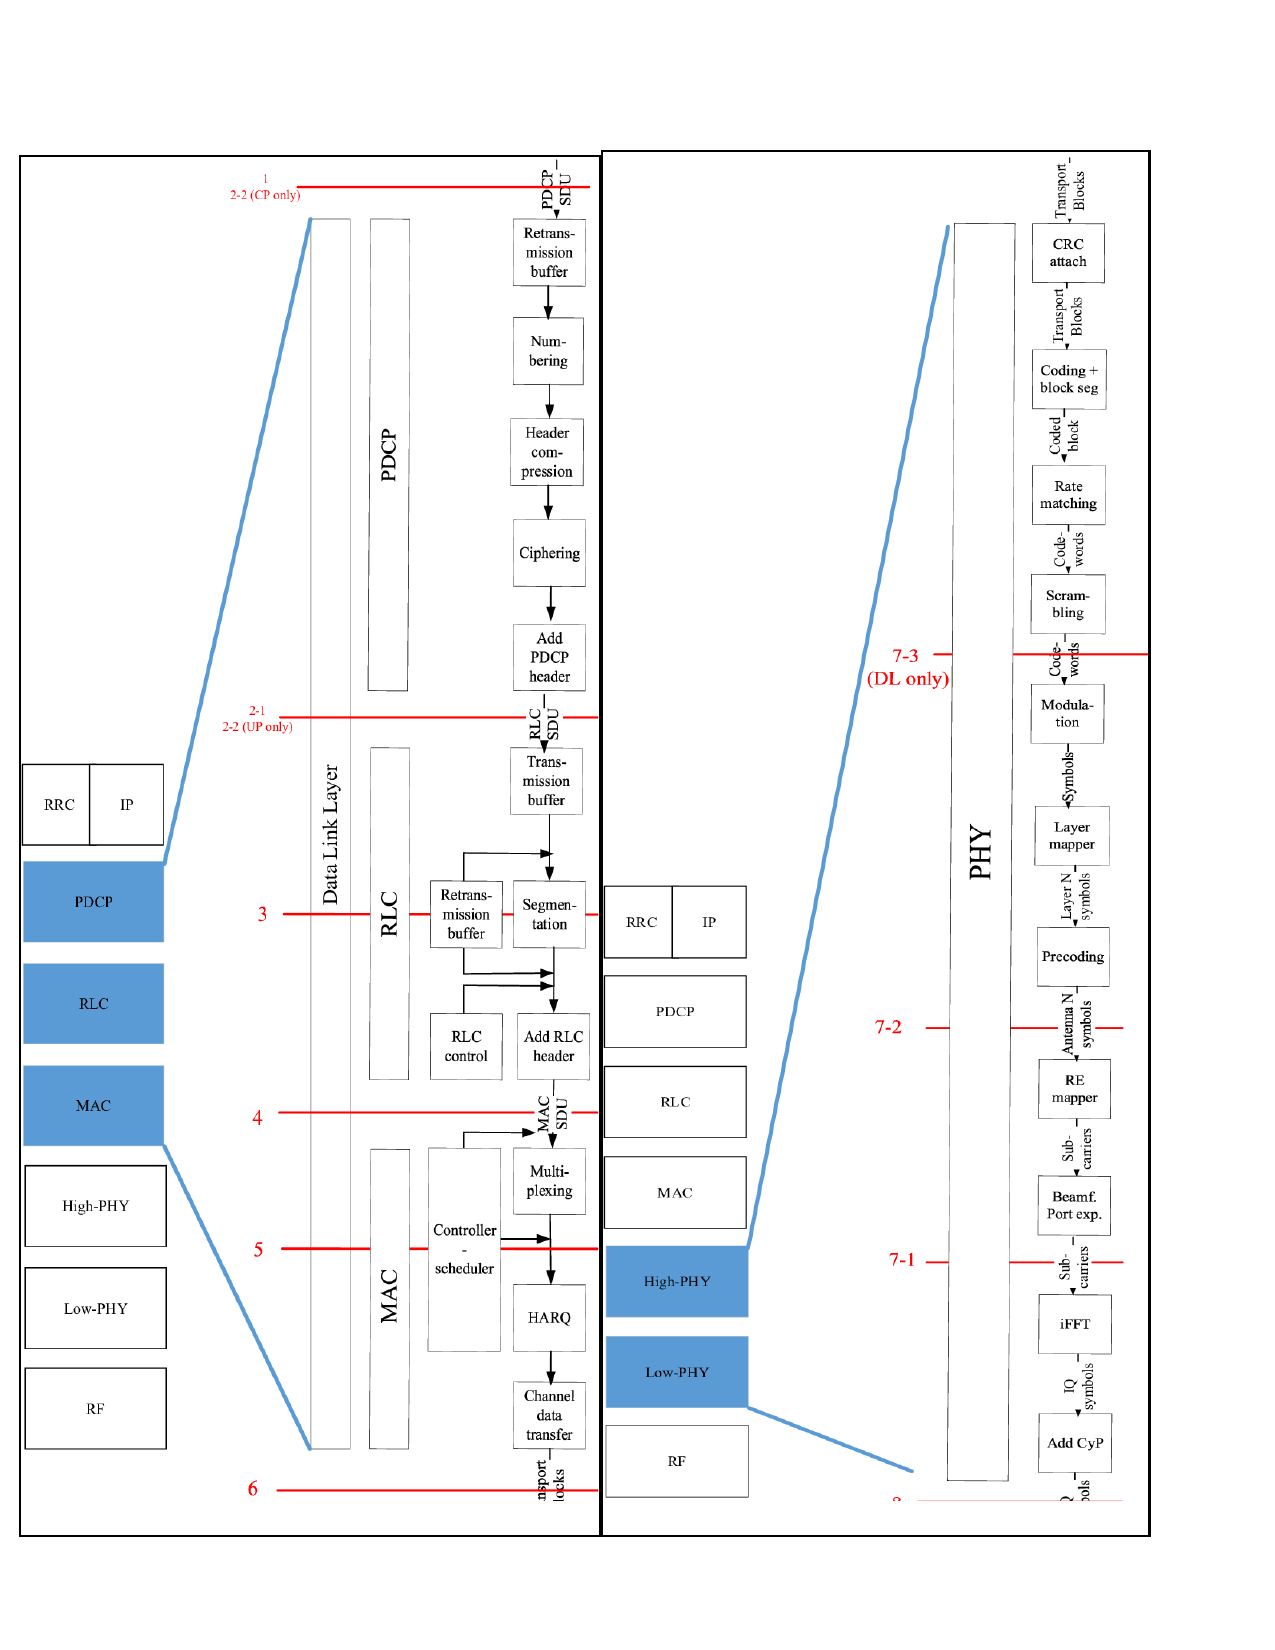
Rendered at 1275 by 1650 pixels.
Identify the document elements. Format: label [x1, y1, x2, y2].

picture [21, 157, 599, 1501]
picture [603, 152, 1148, 1501]
